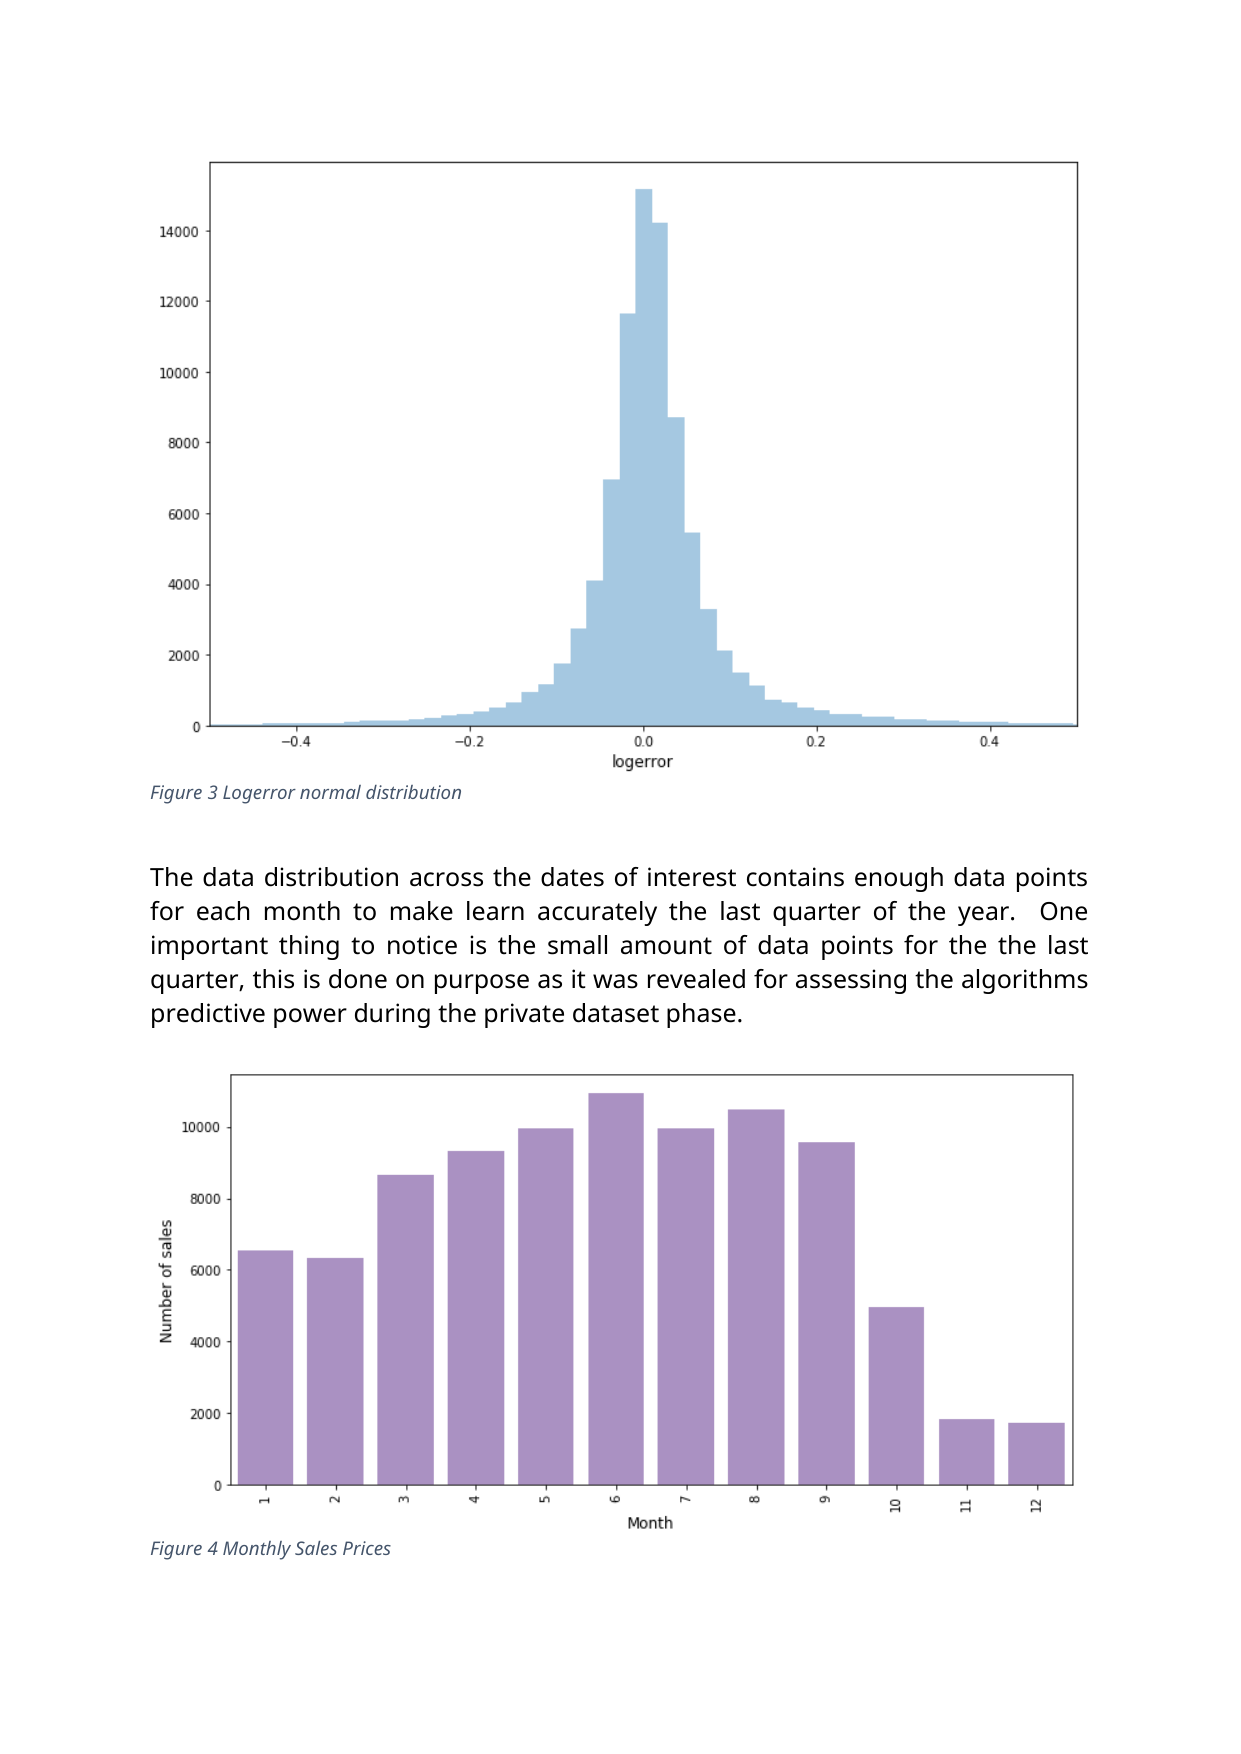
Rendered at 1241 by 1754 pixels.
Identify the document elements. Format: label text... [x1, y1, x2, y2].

text Figure 4 Monthly Sales Prices [150, 1535, 1090, 1560]
picture [150, 1063, 1090, 1535]
text The data distribution across the dates of interest contains enough data points for each month to make learn accurately the last quarter of the year. One important thing to notice is the small amount of data points for the the last quarter, this is done on purpose as it was revealed for assessing the algorithms predictive power during the private dataset phase. [150, 859, 1090, 1030]
text Figure 3 Logerror normal distribution [150, 779, 1090, 804]
picture [150, 150, 1090, 779]
